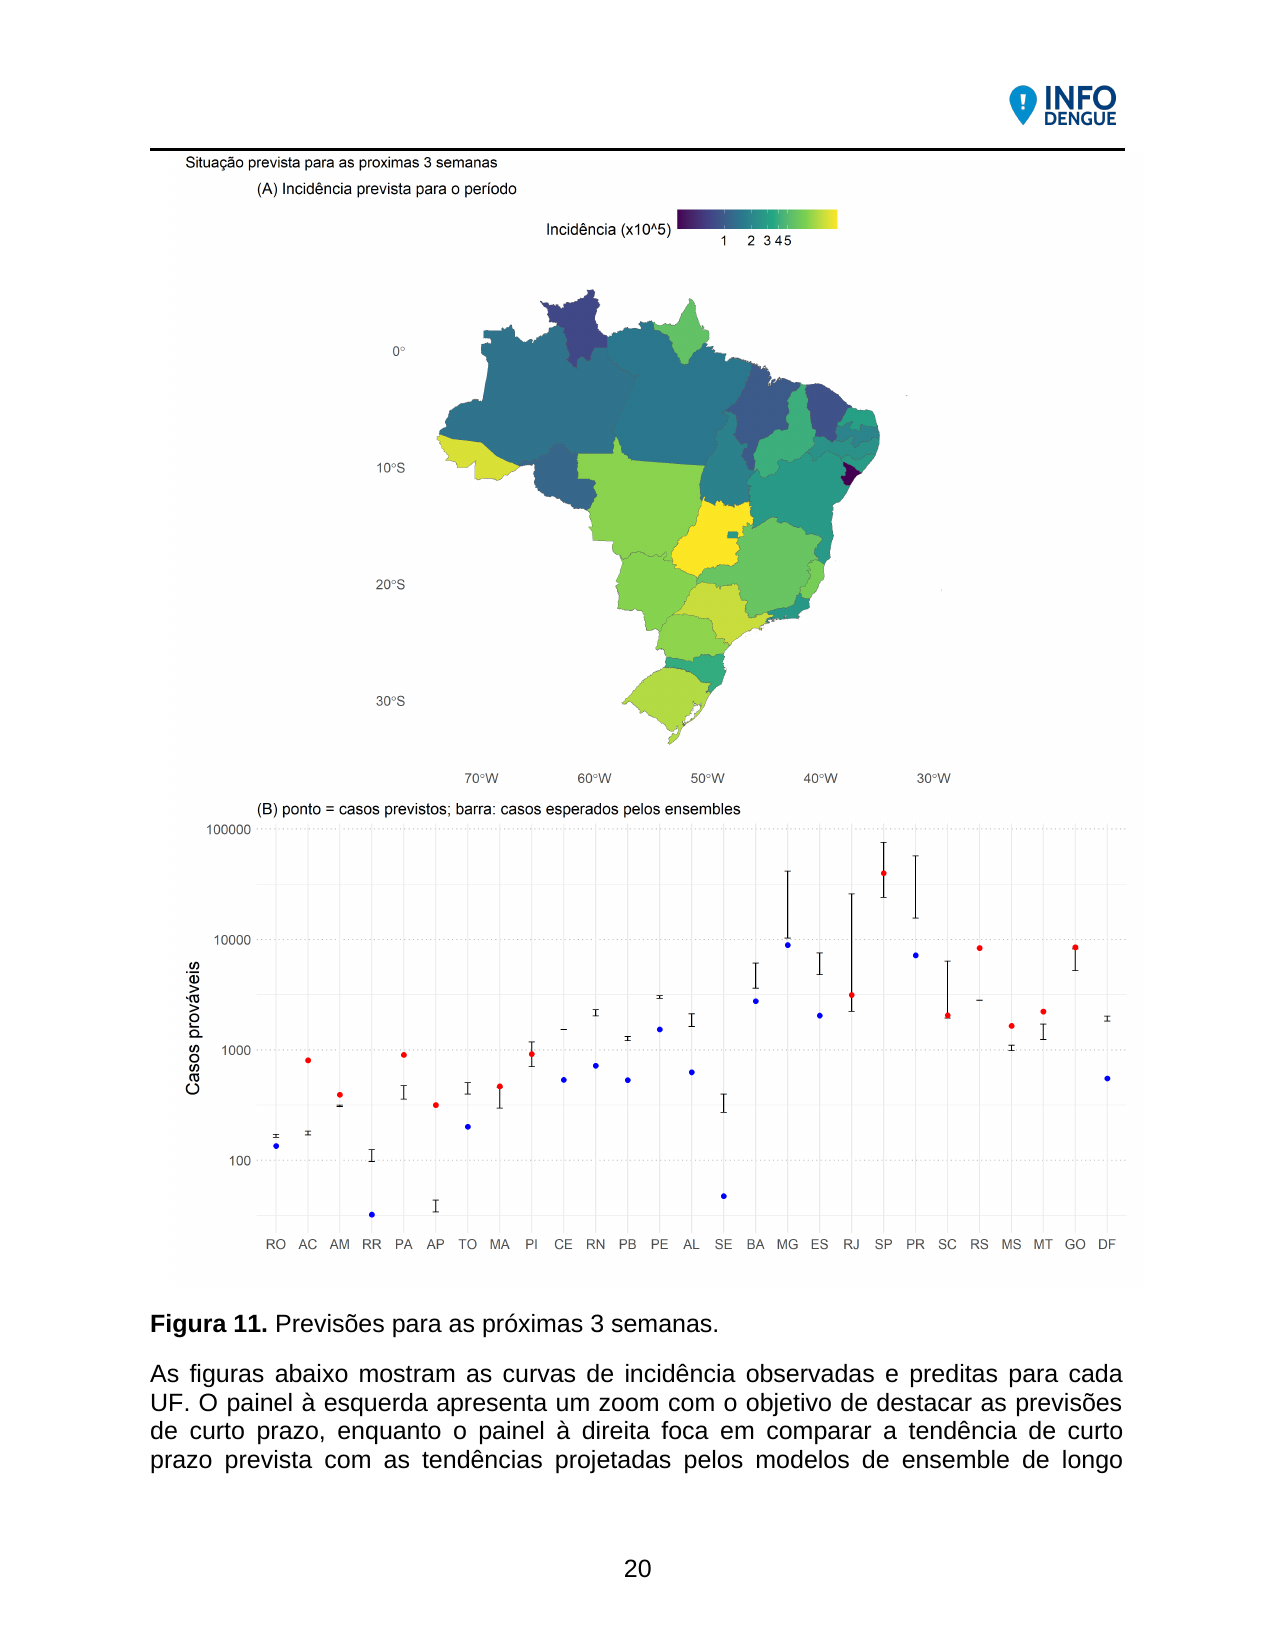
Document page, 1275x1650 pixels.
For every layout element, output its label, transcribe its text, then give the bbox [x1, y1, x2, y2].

picture [1000, 75, 1125, 136]
text Figura 11. Previsões para as próximas 3 semanas. [150, 1309, 1125, 1338]
picture [168, 150, 1144, 1289]
